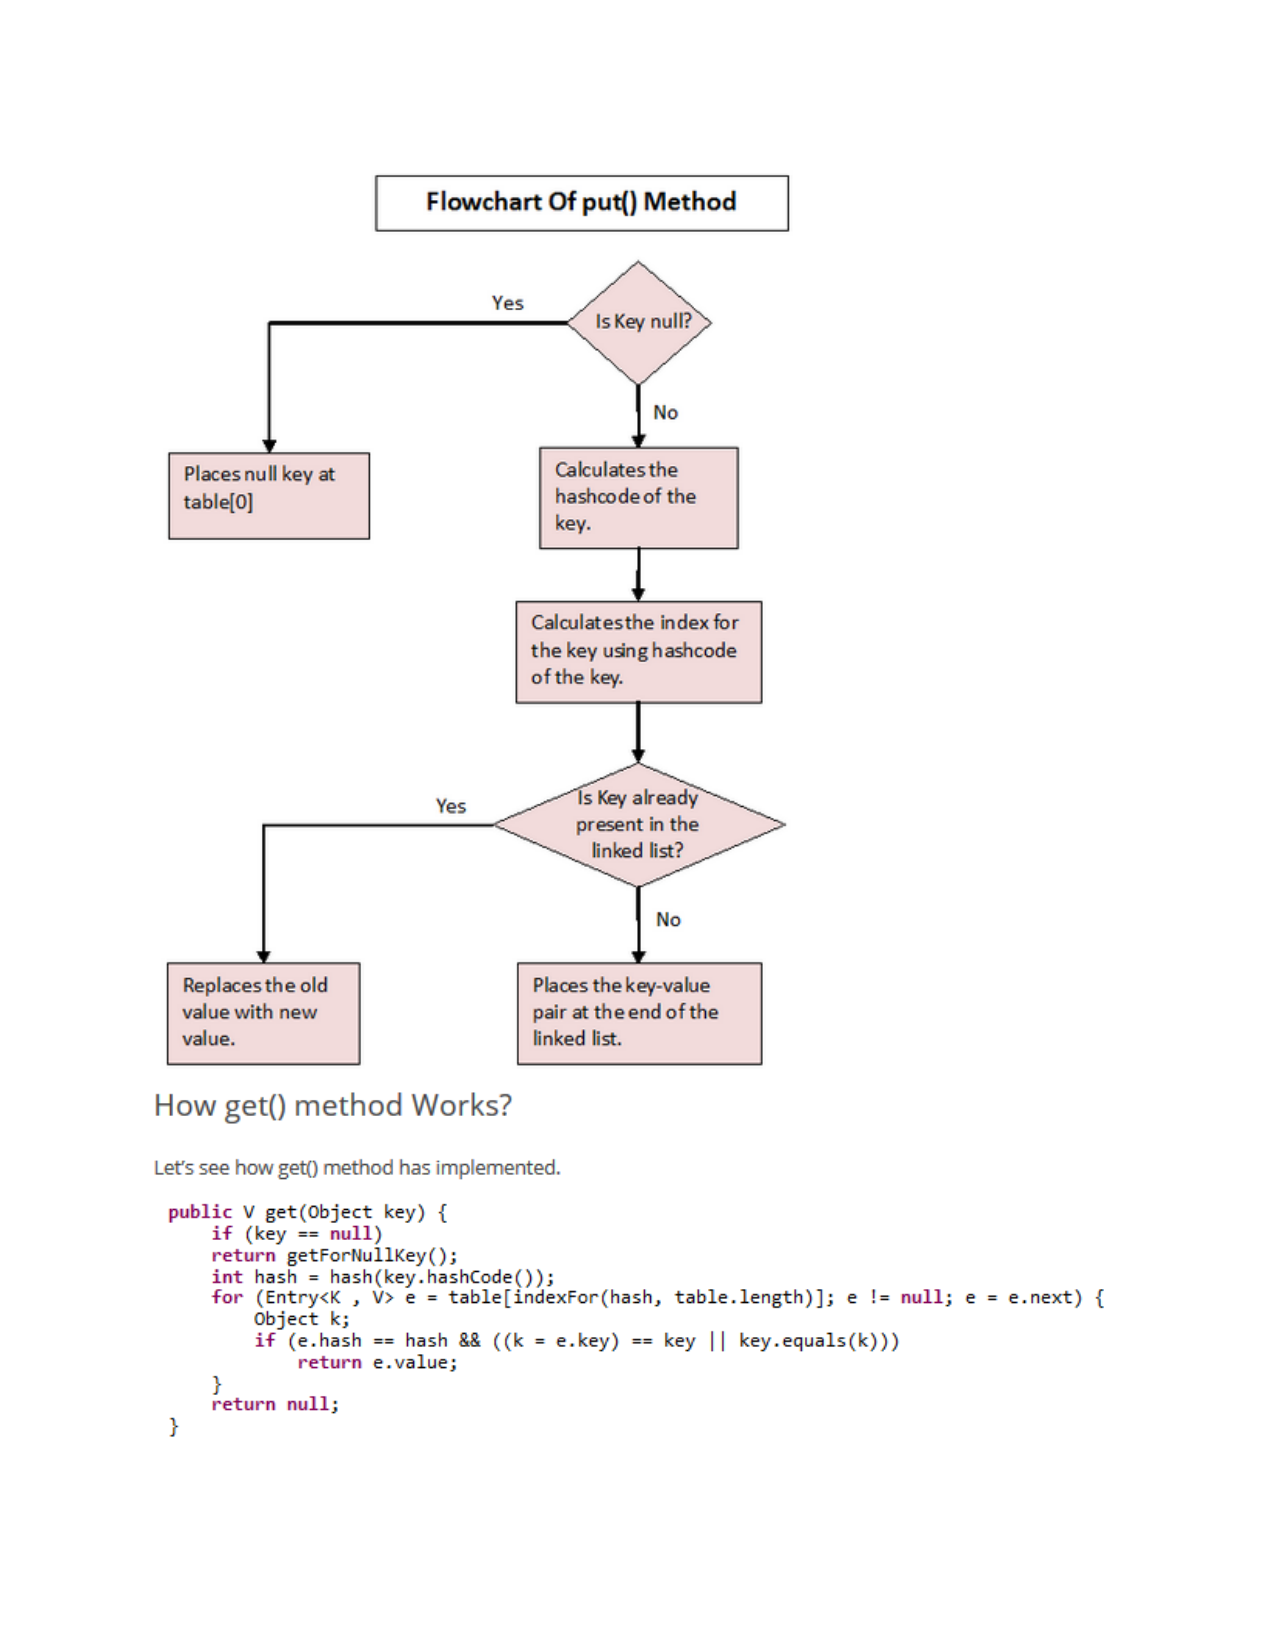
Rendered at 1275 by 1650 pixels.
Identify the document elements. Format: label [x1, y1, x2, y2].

picture [150, 150, 1124, 1443]
